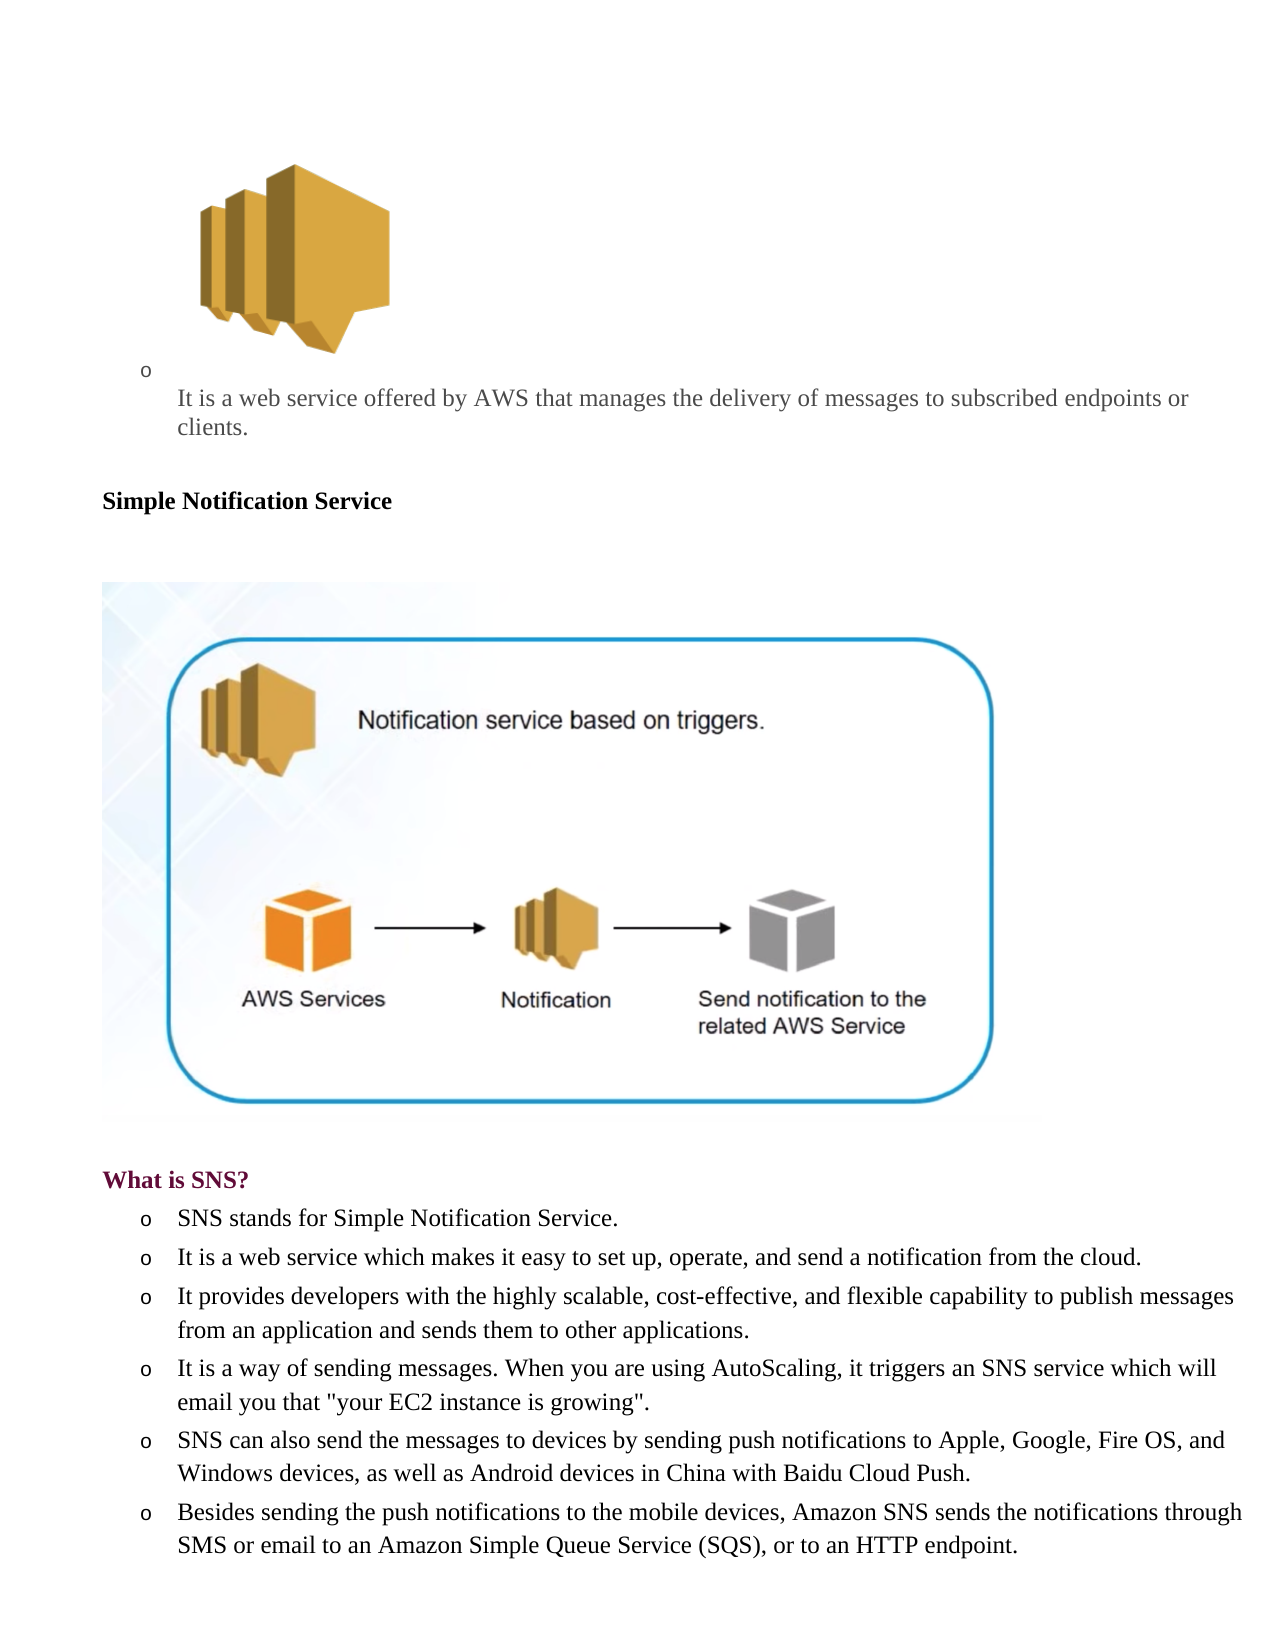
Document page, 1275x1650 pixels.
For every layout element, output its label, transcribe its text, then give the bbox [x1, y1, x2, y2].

list Besides sending the push notifications to the mobile devices, Amazon SNS sends the notifications through SMS or email to an Amazon Simple Queue Service (SQS), or to an HTTP endpoint. [139, 1493, 1254, 1559]
list It is a web service offered by AWS that manages the delivery of messages to subscribed endpoints or clients. [139, 142, 1254, 441]
list SNS stands for Simple Notification Service. [139, 1200, 1254, 1233]
subtitle What is SNS? [102, 1161, 1254, 1193]
list It is a web service which makes it easy to set up, operate, and send a notification from the cloud. [139, 1239, 1254, 1272]
list It provides developers with the highly scalable, cost-effective, and flexible capability to publish messages from an application and sends them to other applications. [139, 1278, 1254, 1343]
picture [177, 141, 413, 377]
list SNS can also send the messages to devices by sending push notifications to Apple, Google, Fire OS, and Windows devices, as well as Android devices in China with Baidu Cloud Push. [139, 1422, 1254, 1487]
text Simple Notification Service [102, 486, 1254, 515]
picture [102, 582, 1042, 1122]
list It is a way of sending messages. When you are using AutoScaling, it triggers an SNS service which will email you that "your EC2 instance is growing". [139, 1350, 1254, 1415]
